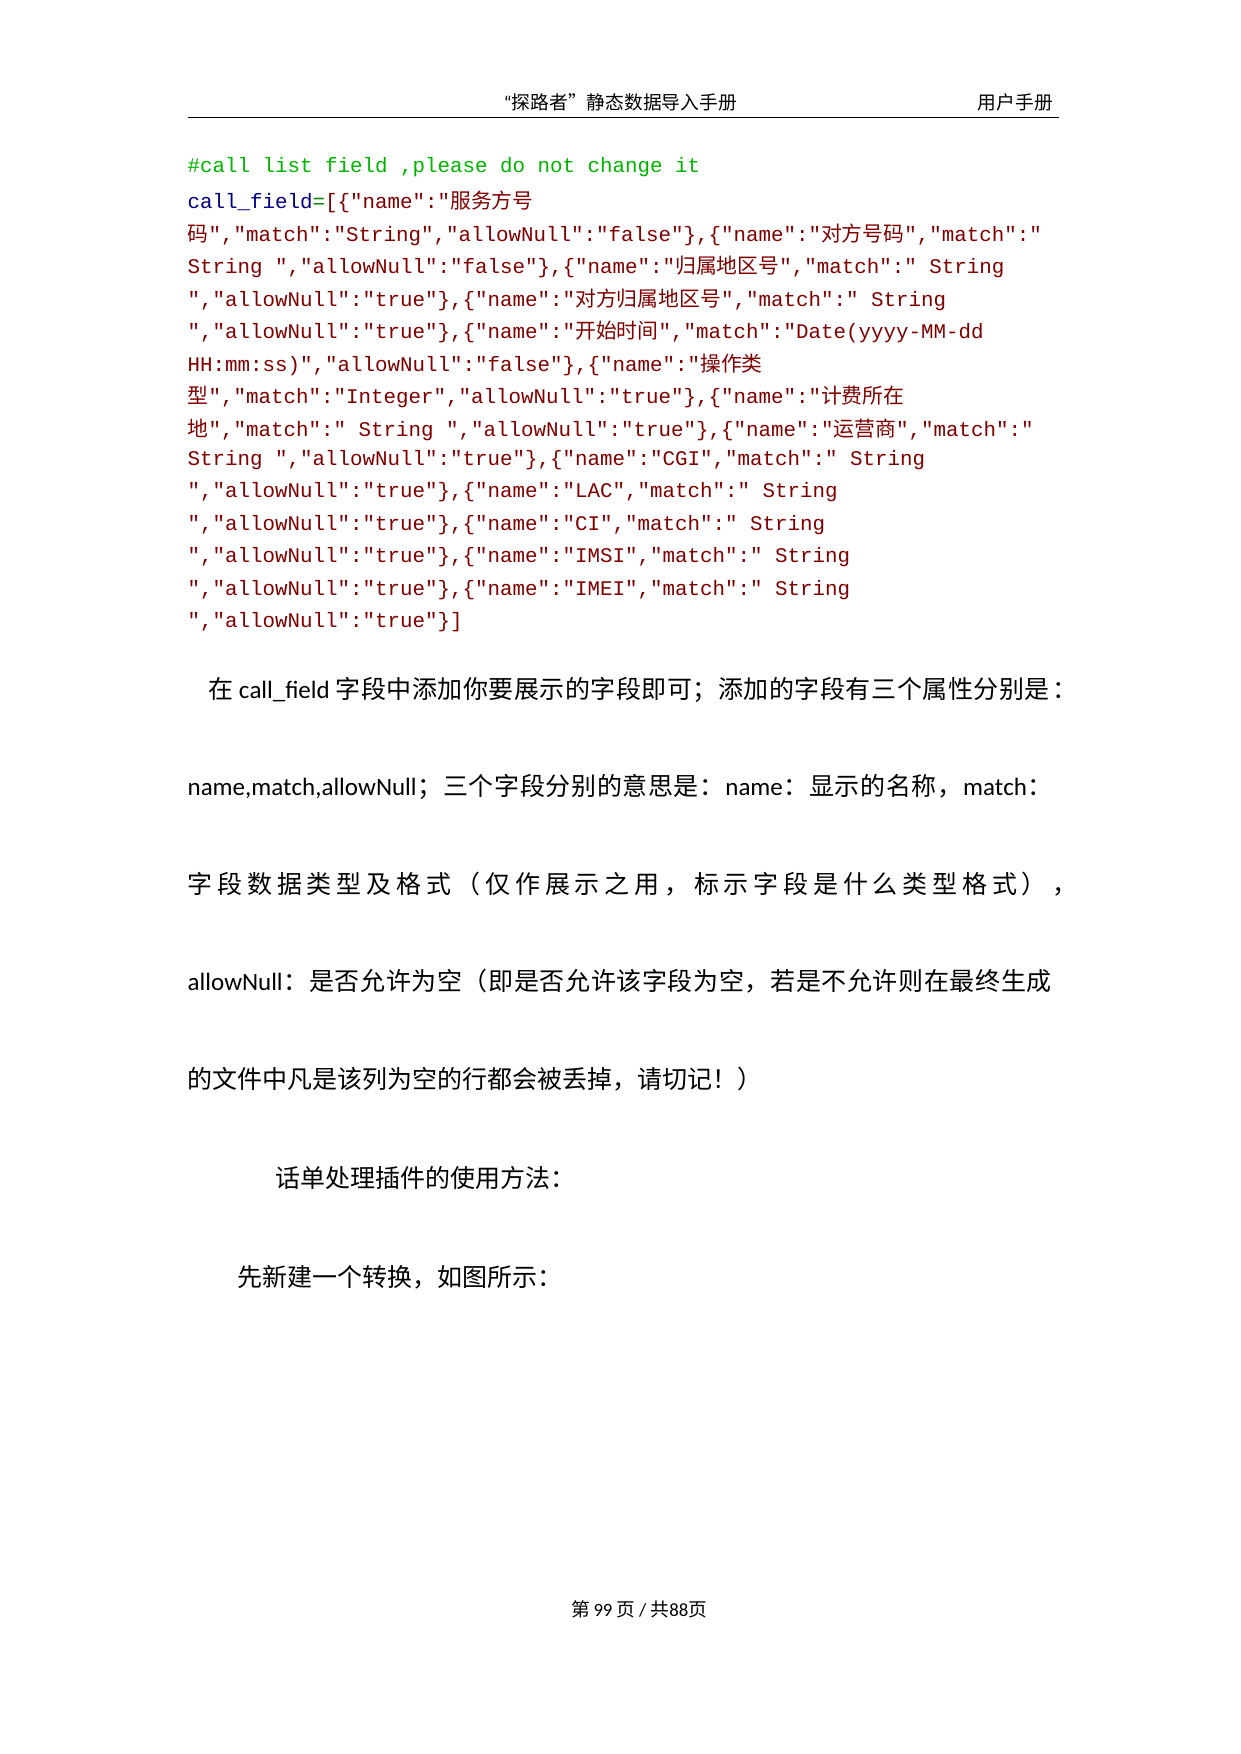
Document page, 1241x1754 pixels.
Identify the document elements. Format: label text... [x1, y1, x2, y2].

text 话单处理插件的使用方法： [187, 1144, 1053, 1209]
text 先新建一个转换，如图所示： [187, 1243, 1053, 1308]
text 在call_field字段中添加你要展示的字段即可；添加的字段有三个属性分别是：name,match,allowNull；三个字段分别的意思是：name：显示的名称，match：字段数据类型及格式（仅作展示之用，标示字段是什么类型格式），allowNull：是否允许为空（即是否允许该字段为空，若是不允许则在最终生成的文件中凡是该列为空的行都会被丢掉，请切记！） [187, 655, 1053, 1110]
text #call list field ,please do not change it [187, 151, 1053, 183]
text call_field=[{"name":"服务方号码","match":"String","allowNull":"false"},{"name":"对方号码","match":" String ","allowNull":"false"},{"name":"归属地区号","match":" String ","allowNull":"true"},{"name":"对方归属地区号","match":" String ","allowNull":"true"},{"name":"开始时间","match":"Date(yyyy-MM-dd HH:mm:ss)","allowNull":"false"},{"name":"操作类型","match":"Integer","allowNull":"true"},{"name":"计费所在地","match":" String ","allowNull":"true"},{"name":"运营商","match":" String ","allowNull":"true"},{"name":"CGI","match":" String ","allowNull":"true"},{"name":"LAC","match":" String ","allowNull":"true"},{"name":"CI","match":" String ","allowNull":"true"},{"name":"IMSI","match":" String ","allowNull":"true"},{"name":"IMEI","match":" String ","allowNull":"true"}] [187, 183, 1053, 638]
